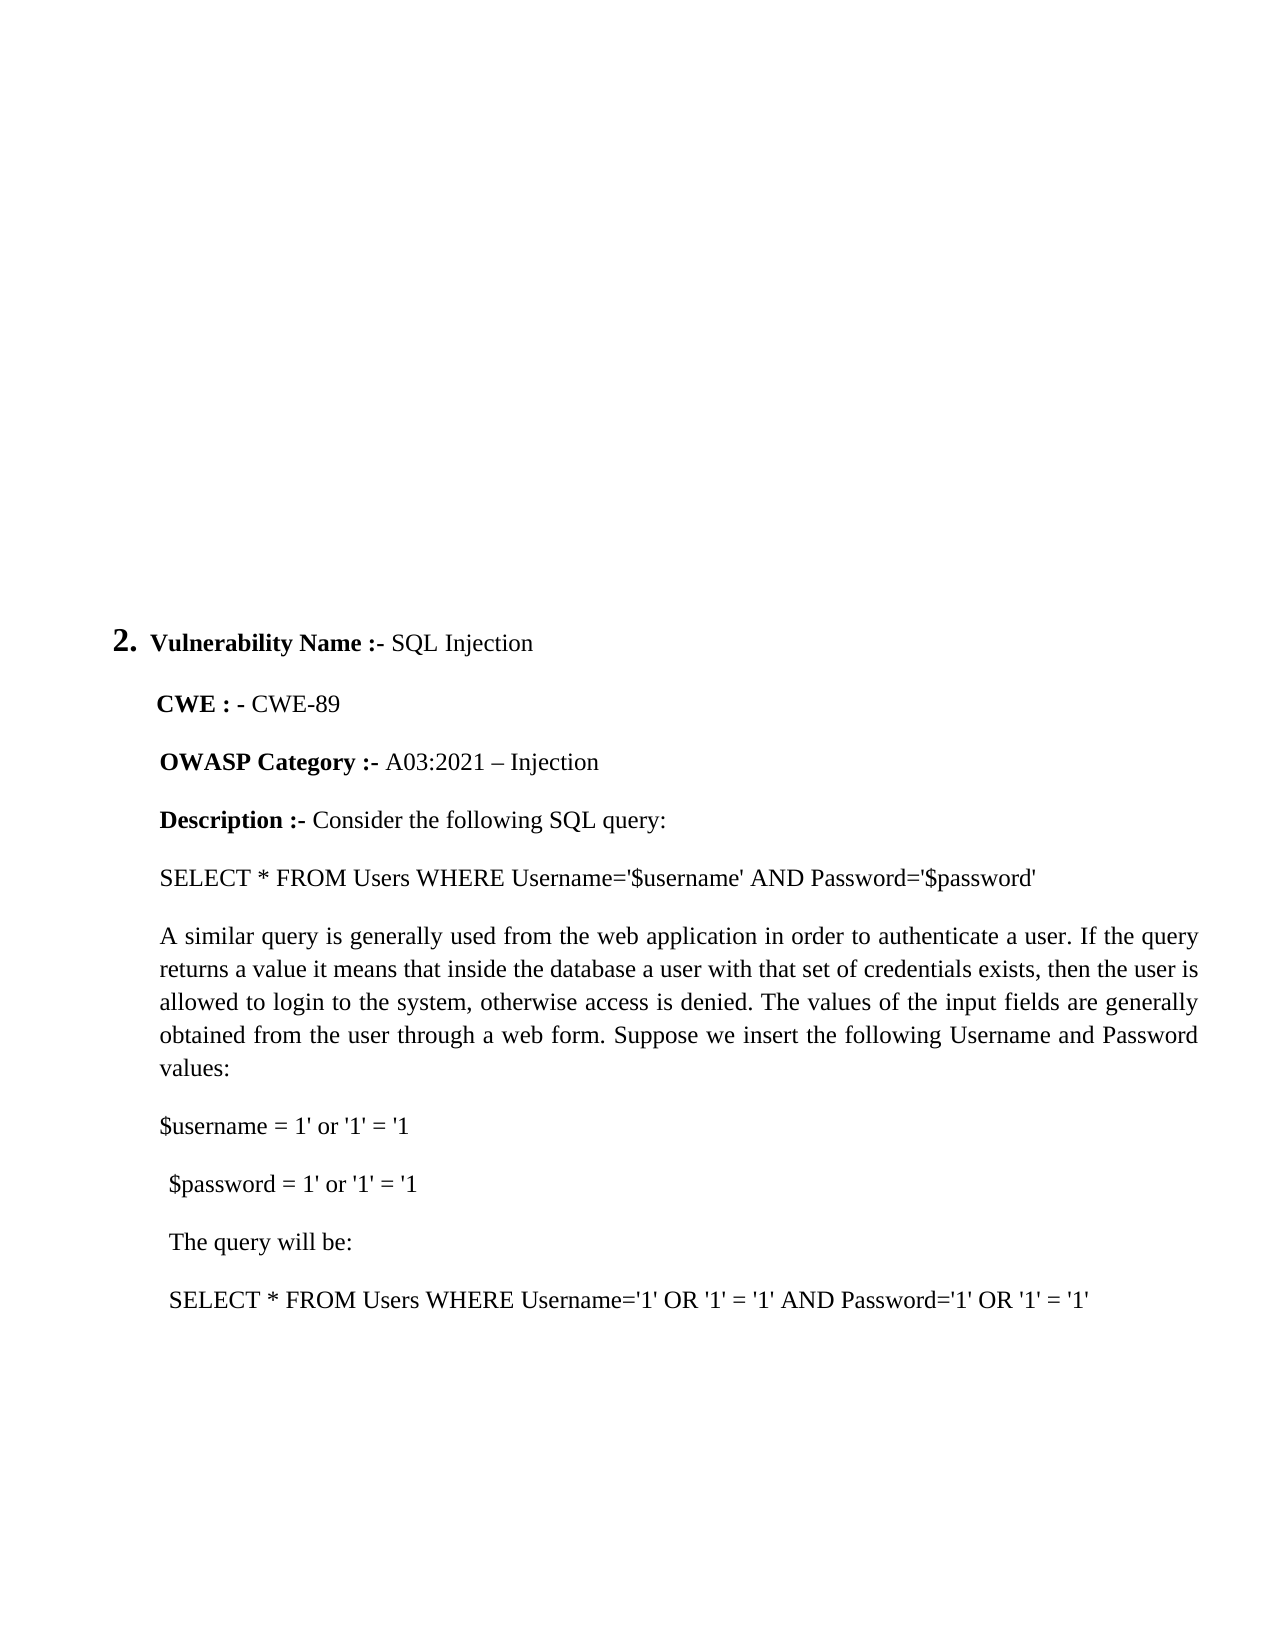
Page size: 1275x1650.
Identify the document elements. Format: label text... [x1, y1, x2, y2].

text The query will be: [169, 1227, 1200, 1256]
text SELECT * FROM Users WHERE Username='1' OR '1' = '1' AND Password='1' OR '1' = '1' [169, 1285, 1200, 1314]
text Description :- Consider the following SQL query: [159, 805, 1200, 834]
text $username = 1' or '1' = '1 [159, 1111, 1200, 1140]
text CWE : - CWE-89 [84, 689, 1200, 718]
text A similar query is generally used from the web application in order to authenticate a user. If the query returns a value it means that inside the database a user with that set of credentials exists, then the user is allowed to login to the system, otherwise access is denied. The values of the input fields are generally obtained from the user through a web form. Suppose we insert the following Username and Password values: [159, 921, 1200, 1082]
text $password = 1' or '1' = '1 [169, 1169, 1200, 1198]
text SELECT * FROM Users WHERE Username='$username' AND Password='$password' [159, 863, 1200, 892]
text OWASP Category :- A03:2021 – Injection [159, 747, 1200, 776]
list Vulnerability Name :- SQL Injection [112, 620, 1200, 658]
